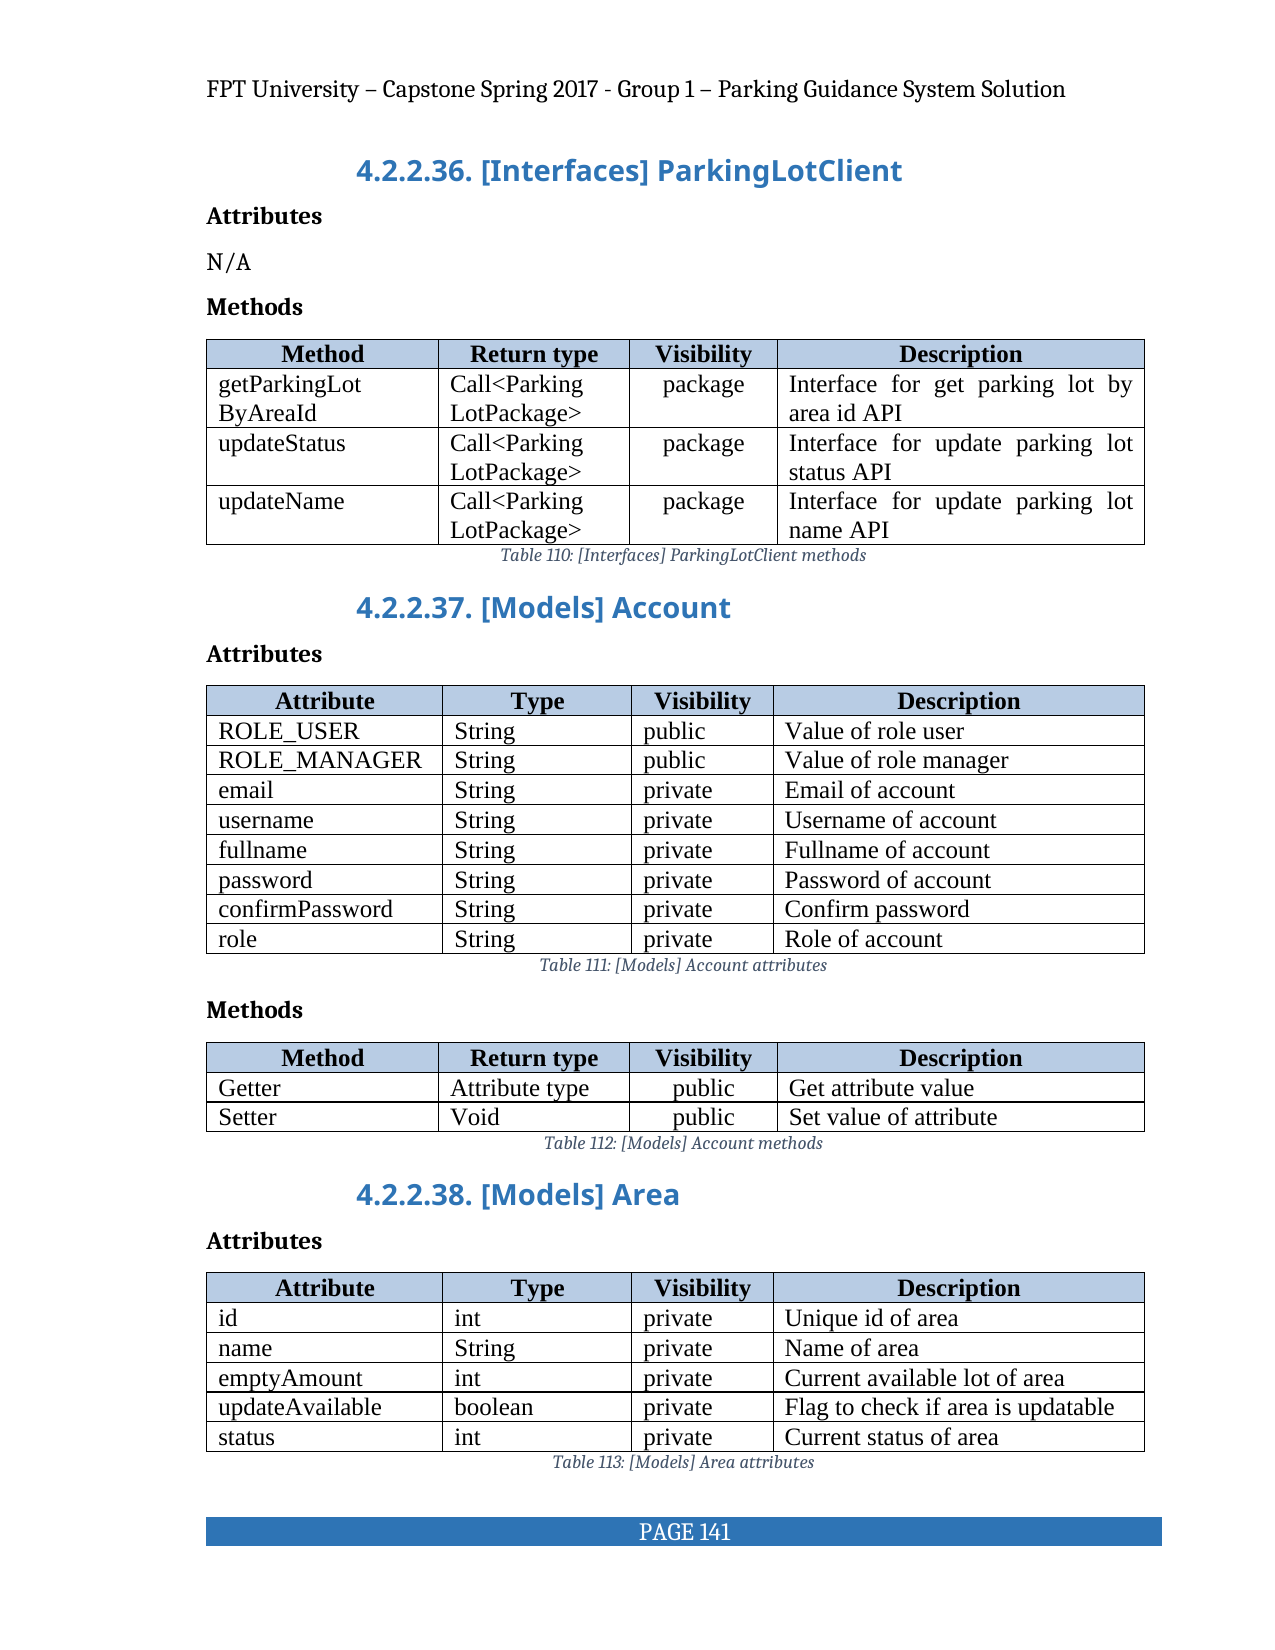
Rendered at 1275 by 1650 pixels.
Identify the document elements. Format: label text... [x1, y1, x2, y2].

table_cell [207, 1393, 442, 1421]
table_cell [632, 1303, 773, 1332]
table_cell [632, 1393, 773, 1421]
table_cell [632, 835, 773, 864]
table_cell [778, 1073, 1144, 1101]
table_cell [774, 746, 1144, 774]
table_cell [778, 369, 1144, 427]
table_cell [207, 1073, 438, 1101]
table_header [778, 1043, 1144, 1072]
subtitle [Interfaces] ParkingLotClient [206, 150, 1162, 190]
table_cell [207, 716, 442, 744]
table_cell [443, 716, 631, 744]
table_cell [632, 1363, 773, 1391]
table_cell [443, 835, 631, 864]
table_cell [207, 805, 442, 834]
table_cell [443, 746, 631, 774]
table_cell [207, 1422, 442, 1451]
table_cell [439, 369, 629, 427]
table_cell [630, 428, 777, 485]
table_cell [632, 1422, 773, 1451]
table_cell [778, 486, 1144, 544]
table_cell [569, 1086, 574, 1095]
text Attributes [206, 202, 1162, 231]
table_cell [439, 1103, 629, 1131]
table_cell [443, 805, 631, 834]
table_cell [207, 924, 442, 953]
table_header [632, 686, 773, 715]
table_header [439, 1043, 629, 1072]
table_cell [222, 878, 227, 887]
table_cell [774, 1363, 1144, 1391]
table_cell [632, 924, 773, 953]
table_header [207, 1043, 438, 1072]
text N/A [206, 248, 1162, 276]
text Methods [206, 996, 1162, 1025]
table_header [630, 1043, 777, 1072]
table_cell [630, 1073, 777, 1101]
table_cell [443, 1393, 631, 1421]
subtitle [Models] Account [206, 587, 1162, 627]
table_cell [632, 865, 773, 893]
text Methods [206, 293, 1162, 322]
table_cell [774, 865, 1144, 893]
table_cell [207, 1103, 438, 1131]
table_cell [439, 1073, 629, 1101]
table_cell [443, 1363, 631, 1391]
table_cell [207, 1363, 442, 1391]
text Table 110: [Interfaces] ParkingLotClient methods [206, 545, 1162, 566]
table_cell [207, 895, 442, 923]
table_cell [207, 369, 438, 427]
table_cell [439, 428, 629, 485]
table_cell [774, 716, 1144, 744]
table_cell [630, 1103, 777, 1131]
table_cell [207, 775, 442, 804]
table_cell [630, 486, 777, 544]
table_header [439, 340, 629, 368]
text Attributes [206, 639, 1162, 668]
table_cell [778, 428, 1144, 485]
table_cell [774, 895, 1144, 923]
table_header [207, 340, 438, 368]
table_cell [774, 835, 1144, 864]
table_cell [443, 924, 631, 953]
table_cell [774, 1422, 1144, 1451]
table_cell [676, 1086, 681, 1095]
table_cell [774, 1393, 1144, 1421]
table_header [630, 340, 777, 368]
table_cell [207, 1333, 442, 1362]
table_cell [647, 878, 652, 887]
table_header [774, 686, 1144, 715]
text Table 111: [Models] Account attributes [206, 954, 1162, 976]
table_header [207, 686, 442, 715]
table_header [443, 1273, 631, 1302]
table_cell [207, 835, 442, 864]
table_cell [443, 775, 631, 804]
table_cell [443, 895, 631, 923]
text Table 113: [Models] Area attributes [206, 1452, 1162, 1474]
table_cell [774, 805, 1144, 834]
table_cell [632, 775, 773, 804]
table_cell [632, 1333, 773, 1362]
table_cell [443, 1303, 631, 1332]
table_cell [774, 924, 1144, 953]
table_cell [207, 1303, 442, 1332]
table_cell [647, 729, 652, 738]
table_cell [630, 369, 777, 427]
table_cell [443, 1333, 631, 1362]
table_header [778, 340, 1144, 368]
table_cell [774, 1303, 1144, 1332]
subtitle [Models] Area [206, 1175, 1162, 1214]
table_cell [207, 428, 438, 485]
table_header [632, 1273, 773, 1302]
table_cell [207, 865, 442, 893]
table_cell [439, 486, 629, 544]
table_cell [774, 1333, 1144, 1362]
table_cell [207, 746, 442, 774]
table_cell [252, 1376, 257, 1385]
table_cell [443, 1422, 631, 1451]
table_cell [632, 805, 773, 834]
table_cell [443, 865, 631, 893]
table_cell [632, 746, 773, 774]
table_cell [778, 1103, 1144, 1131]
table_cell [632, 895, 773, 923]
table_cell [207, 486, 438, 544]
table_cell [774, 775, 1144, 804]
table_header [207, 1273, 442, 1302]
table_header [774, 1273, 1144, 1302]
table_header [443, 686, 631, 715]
text Attributes [206, 1227, 1162, 1256]
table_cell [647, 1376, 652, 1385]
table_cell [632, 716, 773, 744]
text Table 112: [Models] Account methods [206, 1132, 1162, 1154]
